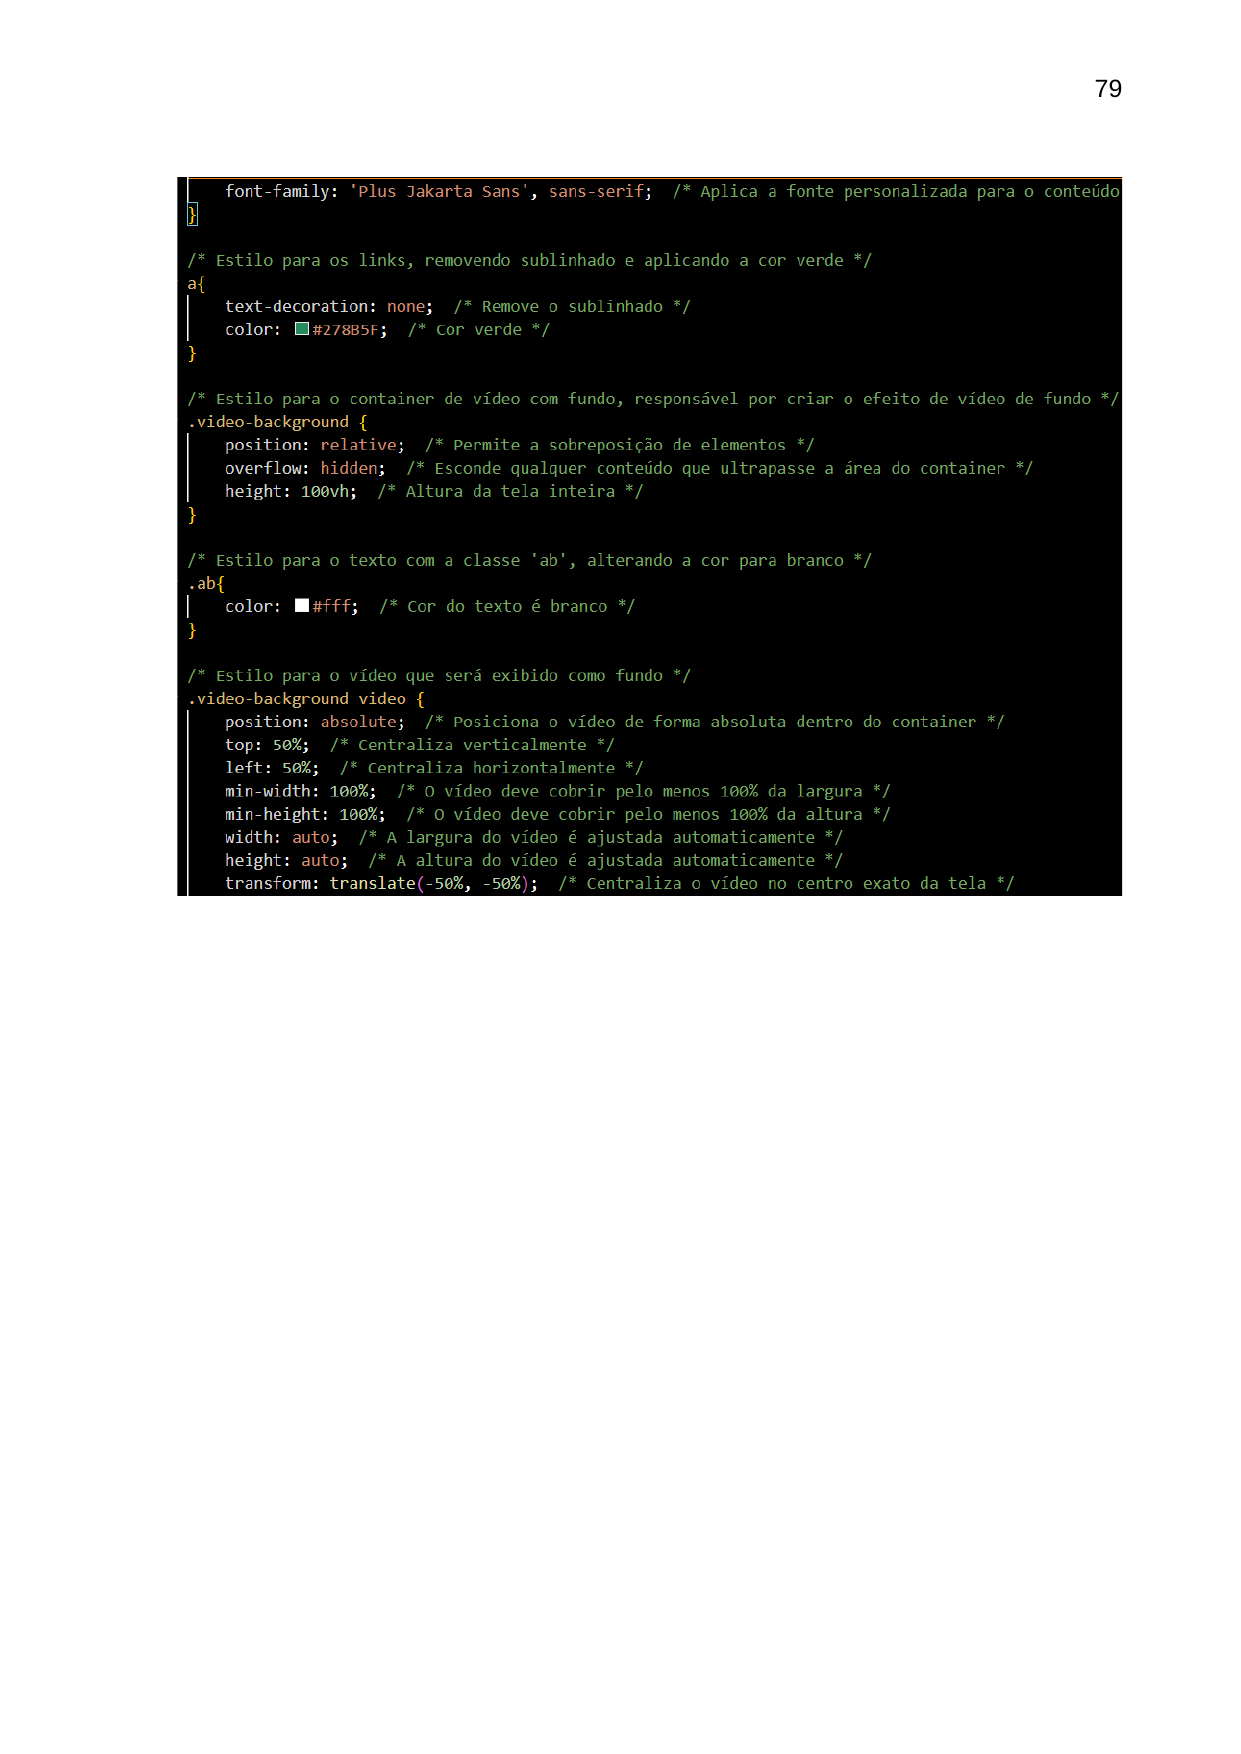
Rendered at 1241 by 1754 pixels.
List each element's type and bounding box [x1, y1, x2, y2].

picture [177, 177, 1123, 896]
